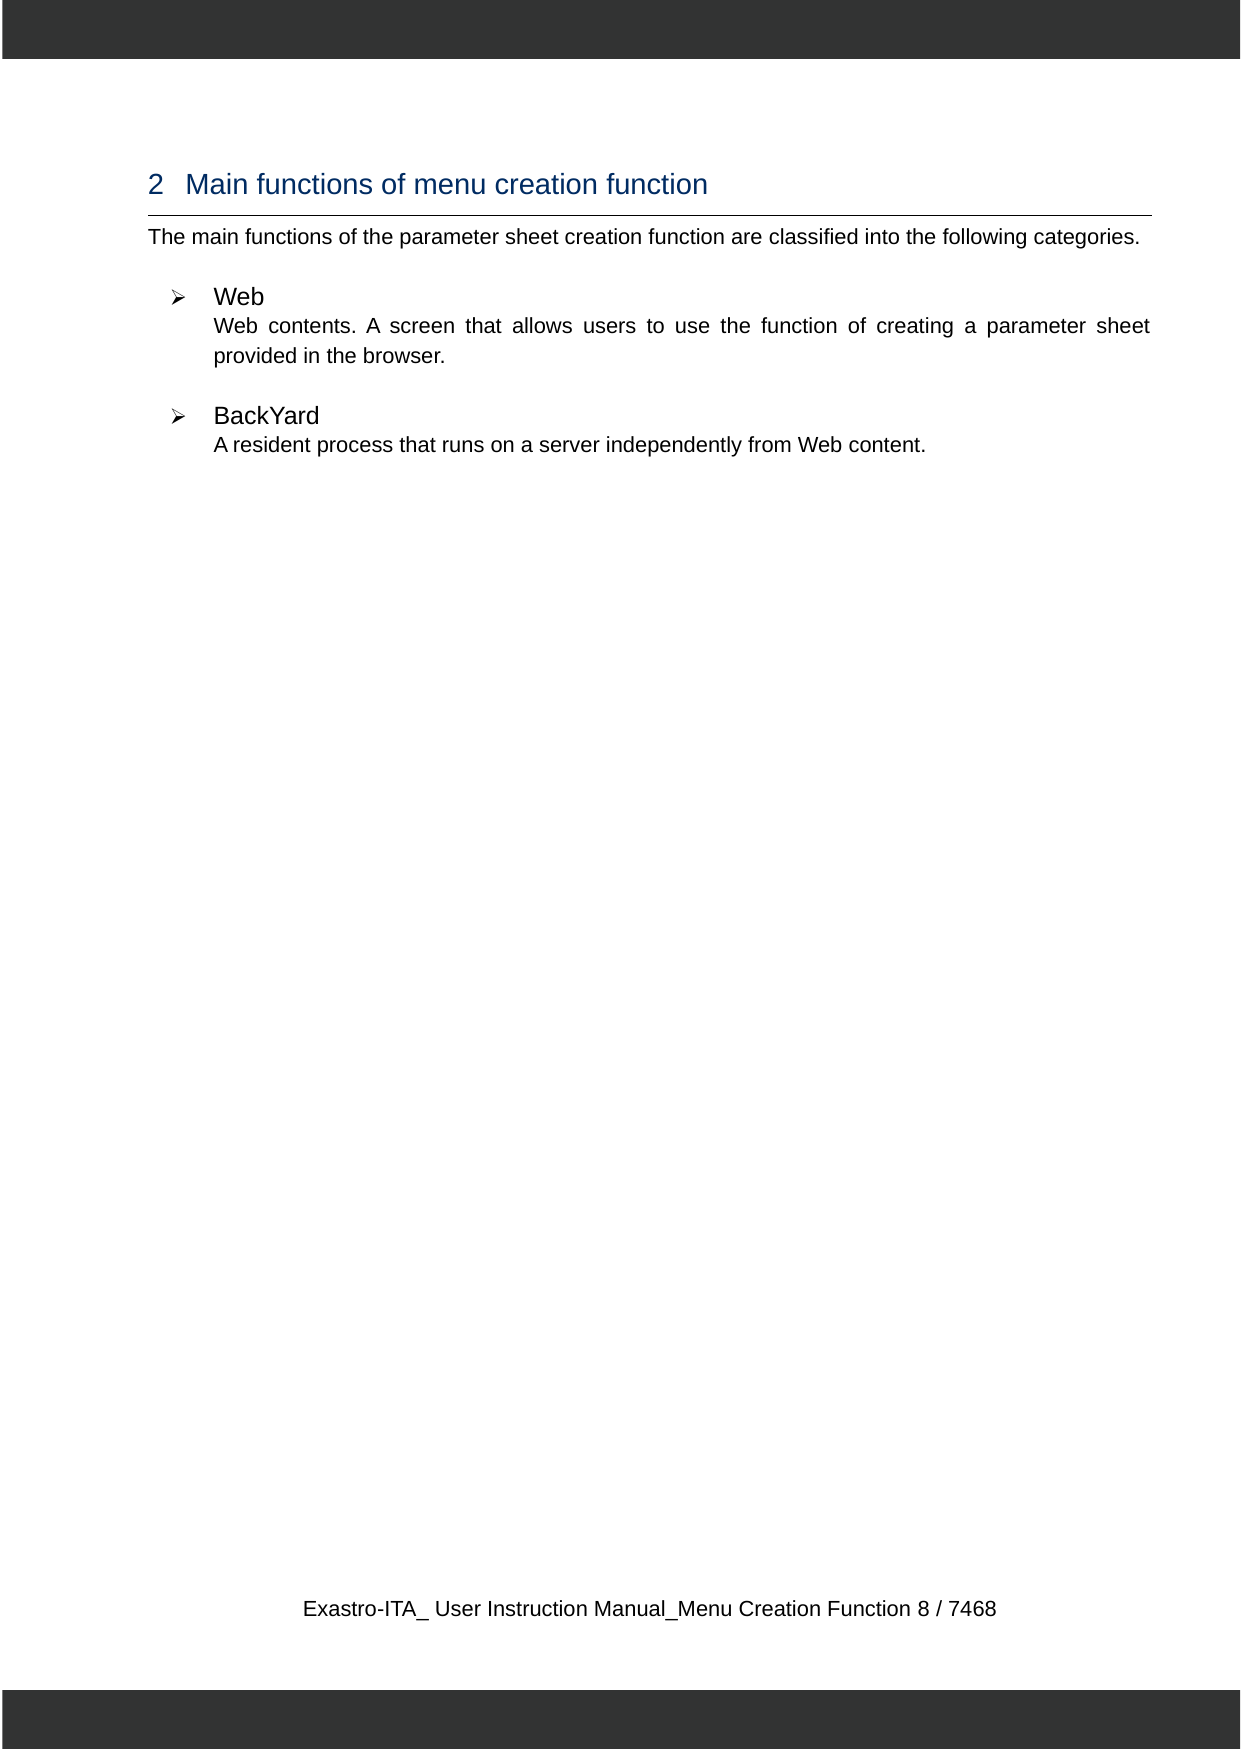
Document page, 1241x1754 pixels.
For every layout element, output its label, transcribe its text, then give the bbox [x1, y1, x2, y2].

picture [2, 1690, 1241, 1749]
list Web Web contents. A screen that allows users to use the function of creating a parameter sheet provided in the browser. [169, 281, 1152, 370]
subtitle Main functions of menu creation function [148, 154, 1152, 215]
list BackYard A resident process that runs on a server independently from Web content. [169, 400, 1152, 460]
picture [2, 0, 1241, 59]
text The main functions of the parameter sheet creation function are classified into the following categories. [148, 221, 1152, 251]
